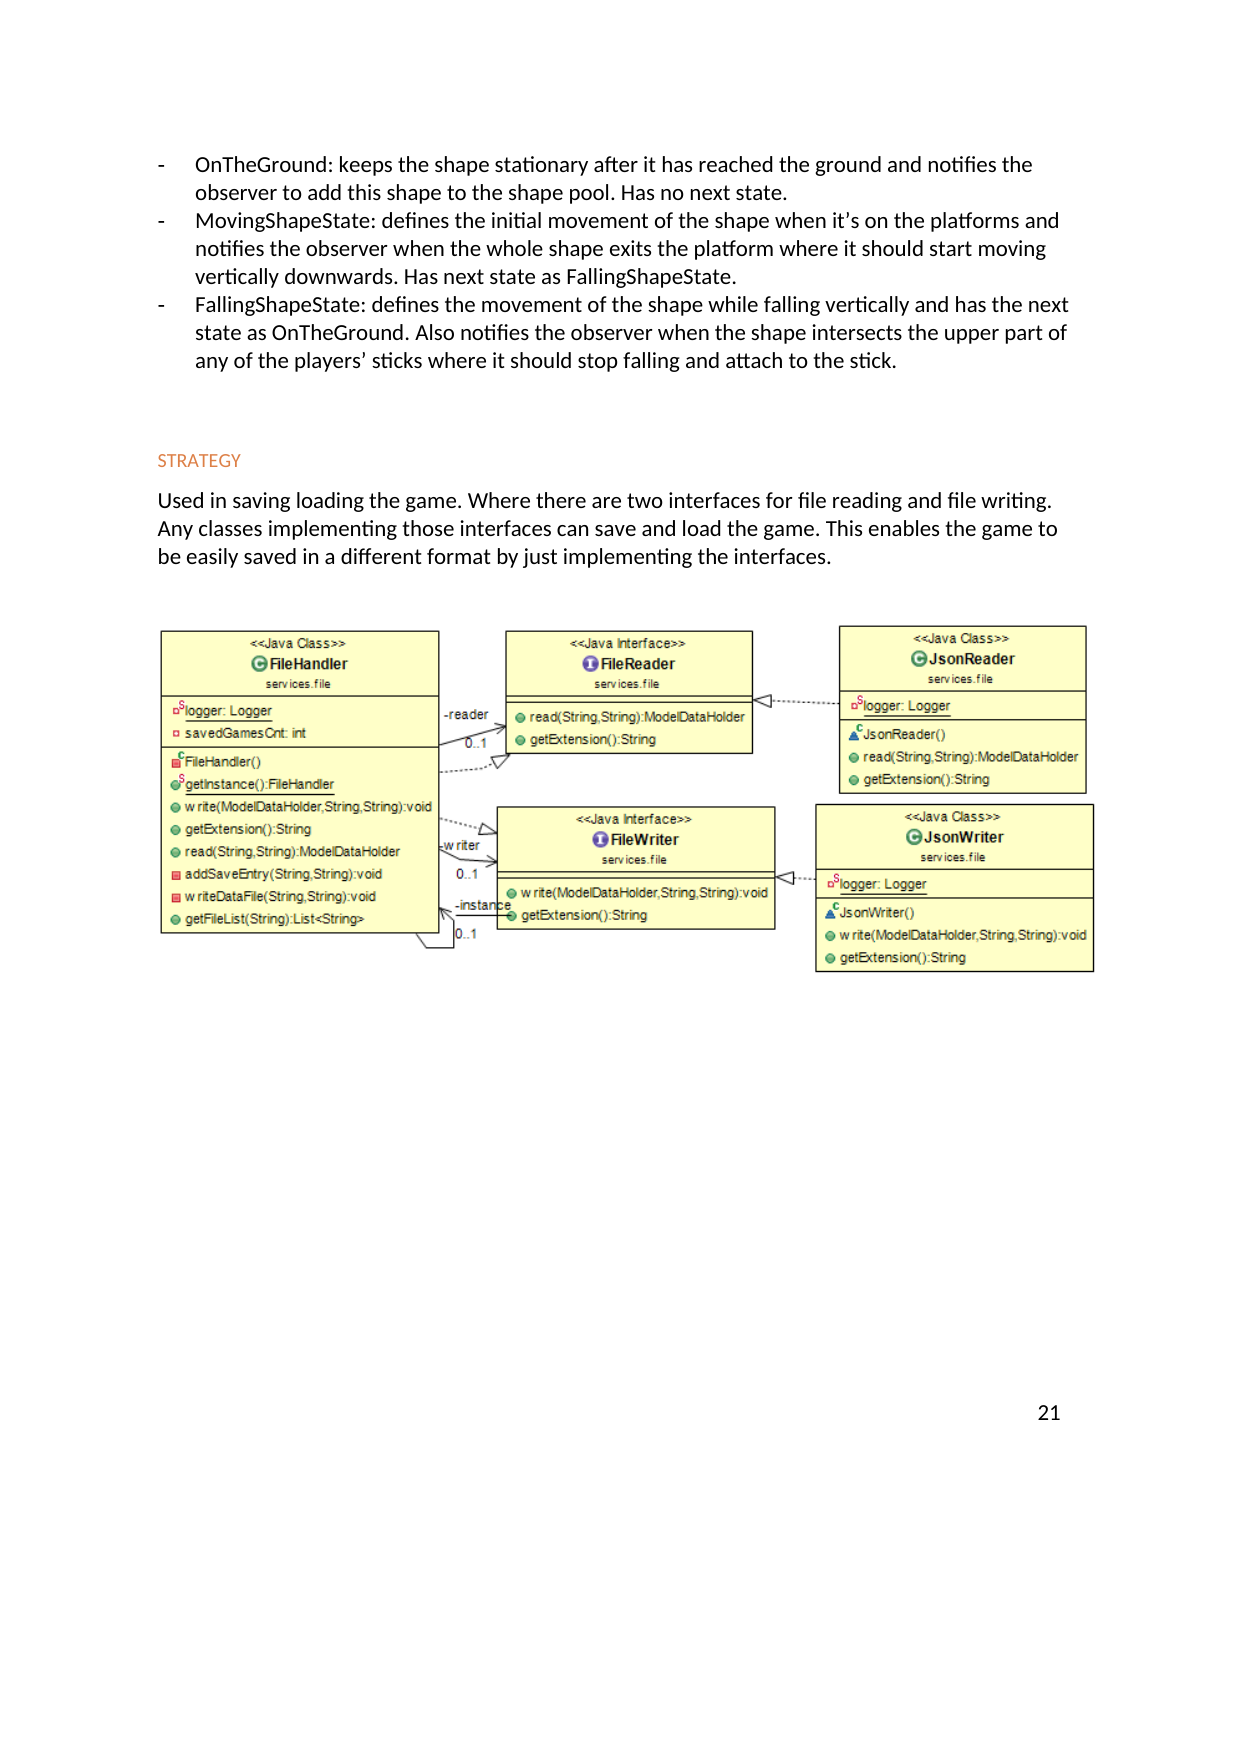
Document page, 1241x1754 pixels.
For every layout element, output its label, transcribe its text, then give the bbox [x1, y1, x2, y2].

picture [157, 622, 1098, 976]
list OnTheGround: keeps the shape stationary after it has reached the ground and notifies the observer to add this shape to the shape pool. Has no next state. [157, 150, 1083, 206]
subtitle strategy [157, 443, 1083, 473]
list FallingShapeState: defines the movement of the shape while falling vertically and has the next state as OnTheGround. Also notifies the observer when the shape intersects the upper part of any of the players’ sticks where it should stop falling and attach to the stick. [157, 290, 1083, 374]
list MovingShapeState: defines the initial movement of the shape when it’s on the platforms and notifies the observer when the whole shape exits the platform where it should start moving vertically downwards. Has next state as FallingShapeState. [157, 206, 1083, 290]
text Used in saving loading the game. Where there are two interfaces for file reading and file writing. Any classes implementing those interfaces can save and load the game. This enables the game to be easily saved in a different format by just implementing the interfaces. [157, 486, 1083, 570]
